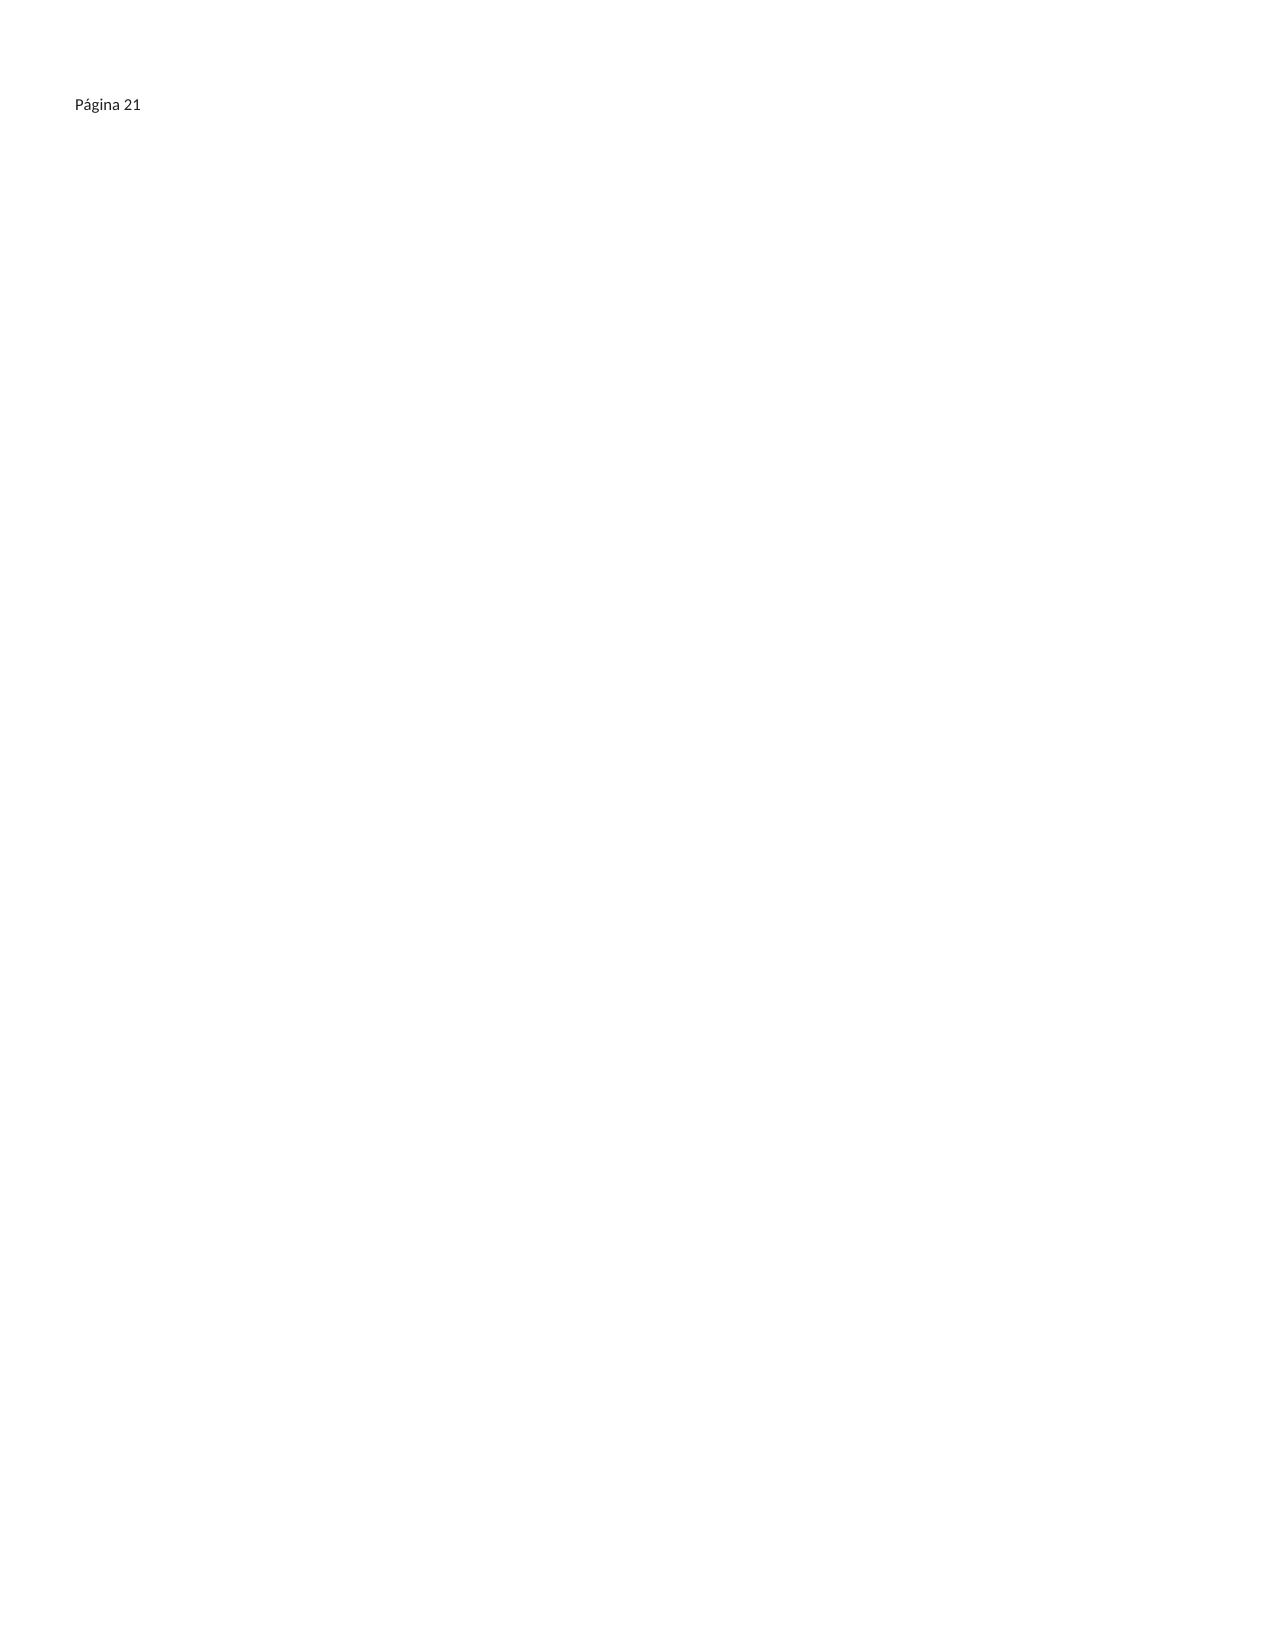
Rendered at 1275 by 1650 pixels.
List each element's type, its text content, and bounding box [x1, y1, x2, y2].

text Página 21 [75, 94, 1212, 114]
